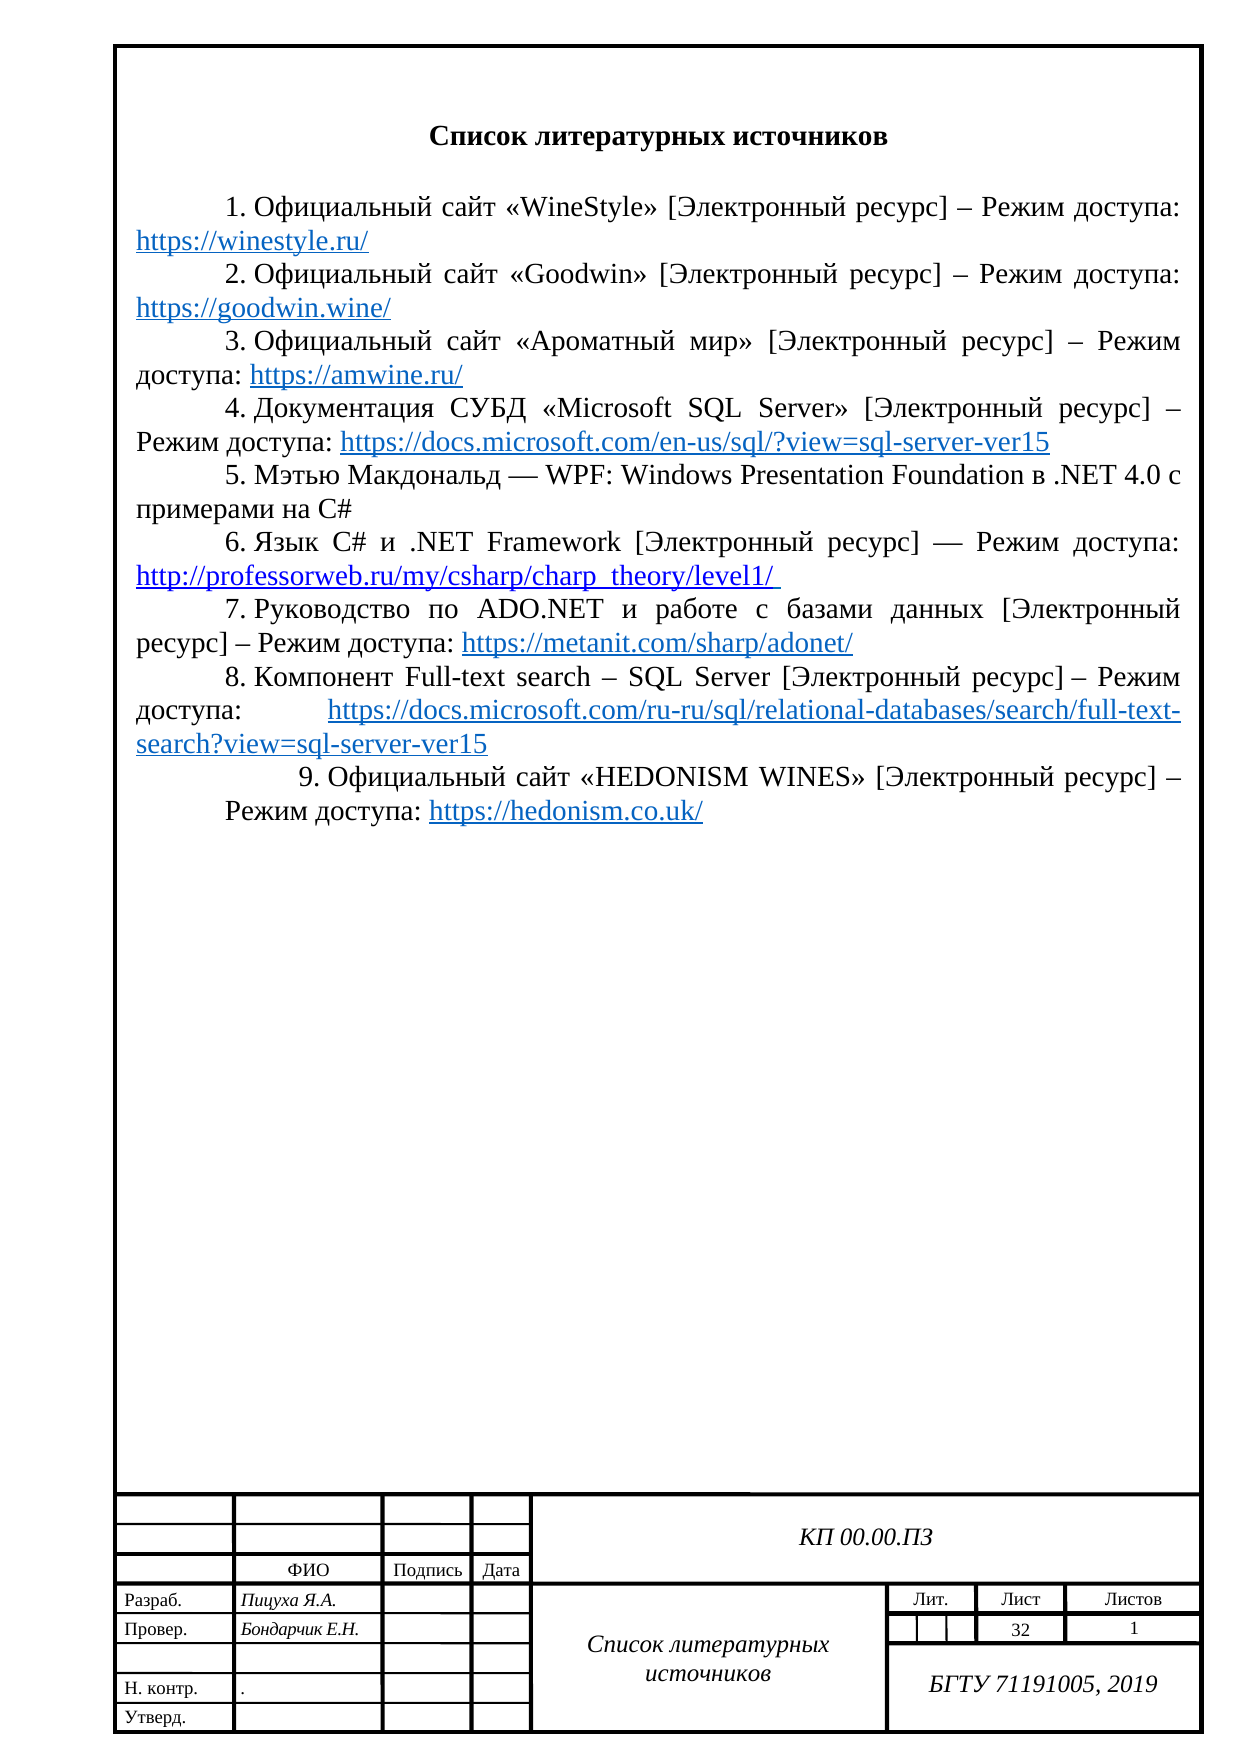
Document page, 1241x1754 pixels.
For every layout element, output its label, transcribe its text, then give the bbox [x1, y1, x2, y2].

list Официальный сайт «WineStyle» [Электронный ресурс] – Режим доступа: https://winestyle.ru/ [136, 189, 1181, 256]
list Мэтью Макдональд — WPF: Windows Presentation Foundation в .NET 4.0 с примерами на C# [136, 457, 1181, 524]
list Официальный сайт «HEDONISM WINES» [Электронный ресурс] – Режим доступа: https://hedonism.co.uk/ [224, 759, 1181, 826]
list Язык C# и .NET Framework [Электронный ресурс] — Режим доступа: http://professorweb.ru/my/csharp/charp_theory/level1/ [136, 524, 1181, 592]
list Официальный сайт «Goodwin» [Электронный ресурс] – Режим доступа: https://goodwin.wine/ [136, 256, 1181, 323]
list Официальный сайт «Ароматный мир» [Электронный ресурс] – Режим доступа: https://amwine.ru/ [136, 323, 1181, 390]
list Компонент Full-text search – SQL Server [Электронный ресурс] – Режим доступа: https://docs.microsoft.com/ru-ru/sql/relational-databases/search/full-text-search?view=sql-server-ver15 [136, 659, 1181, 759]
text Список литературных источников [136, 118, 1181, 152]
list Руководство по ADO.NET и работе с базами данных [Электронный ресурс] – Режим доступа: https://metanit.com/sharp/adonet/ [136, 592, 1181, 659]
list Документация СУБД «Microsoft SQL Server» [Электронный ресурс] – Режим доступа: https://docs.microsoft.com/en-us/sql/?view=sql-server-ver15 [136, 390, 1181, 457]
